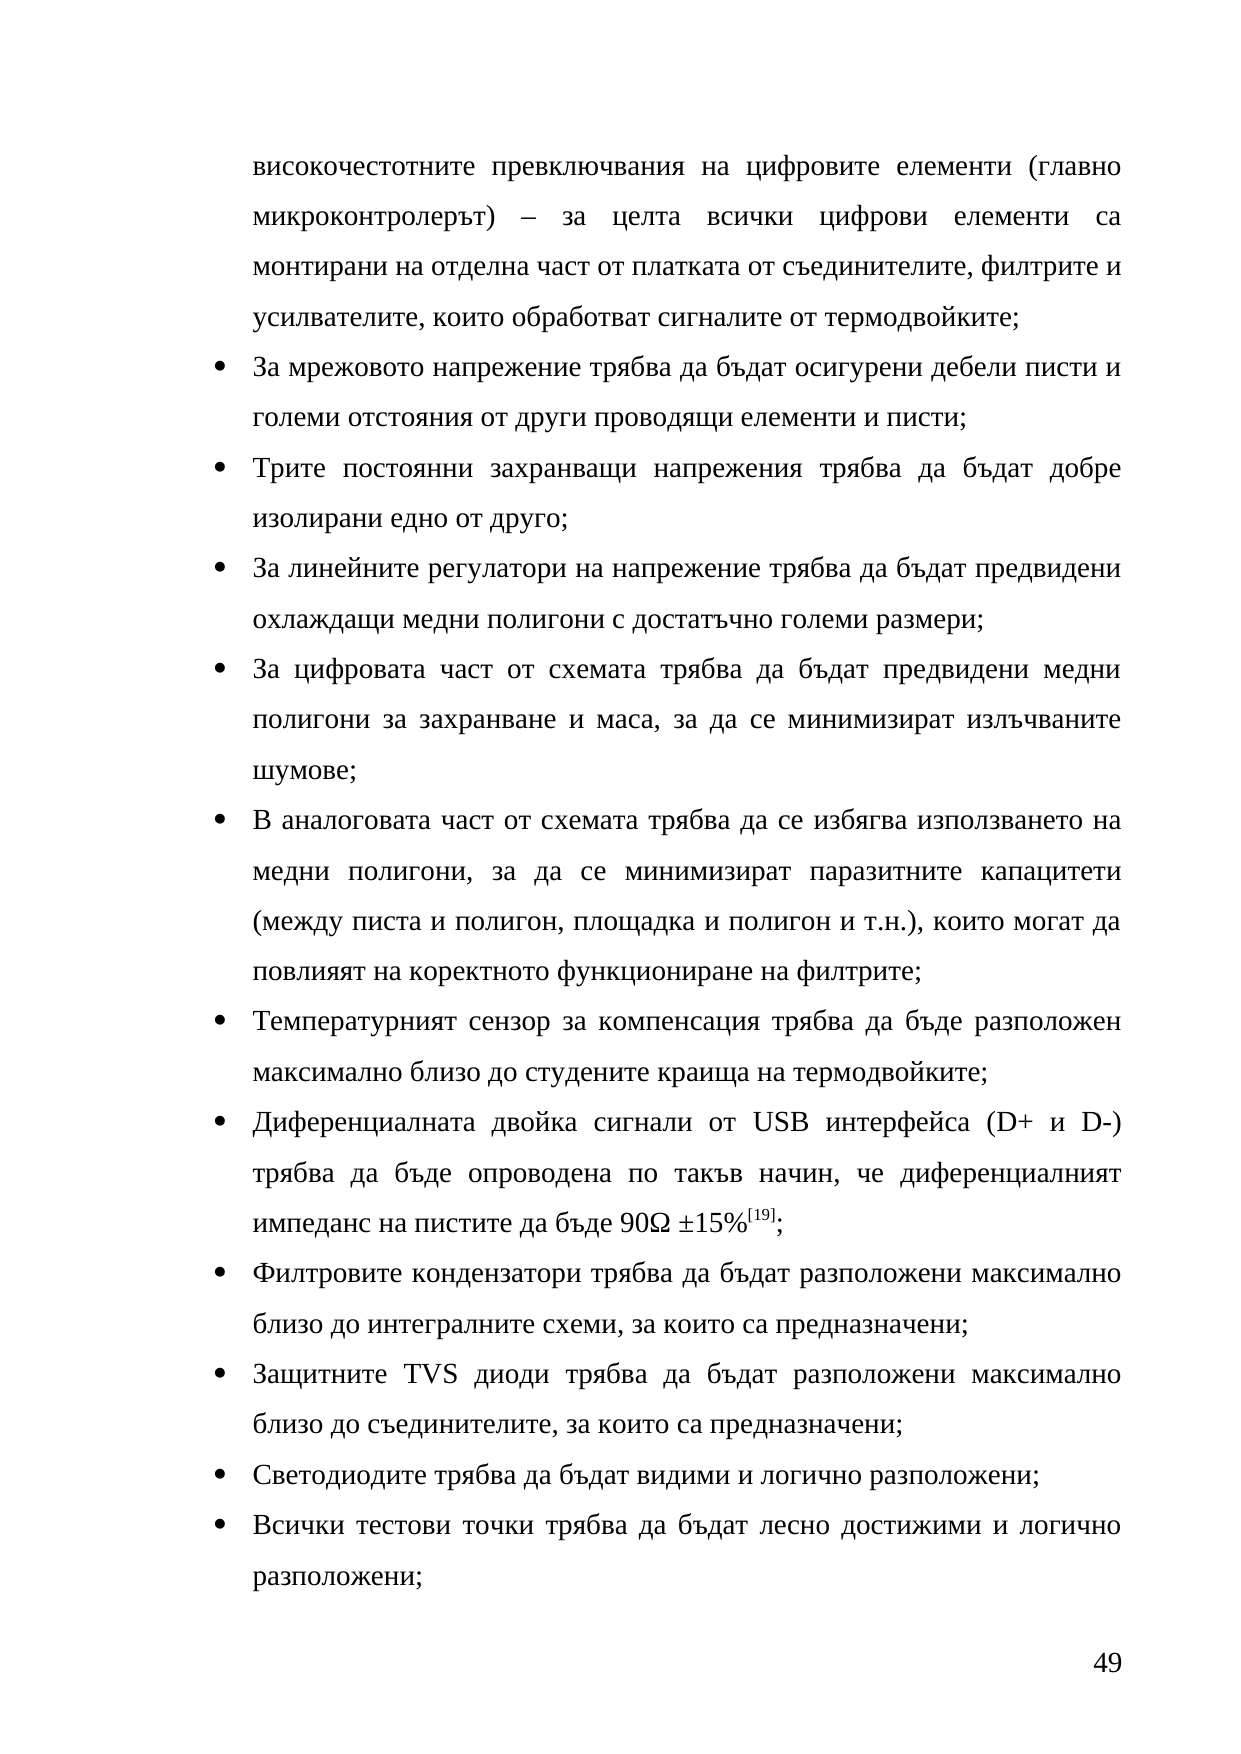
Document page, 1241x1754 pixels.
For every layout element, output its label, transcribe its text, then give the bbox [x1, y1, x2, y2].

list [215, 148, 1122, 332]
list За мрежовото напрежение трябва да бъдат осигурени дебели писти и големи отстояния от други проводящи елементи и писти; [215, 349, 1122, 433]
list Защитните TVS диоди трябва да бъдат разположени максимално близо до съединителите, за които са предназначени; [215, 1356, 1122, 1440]
list Температурният сензор за компенсация трябва да бъде разположен максимално близо до студените краища на термодвойките; [215, 1003, 1122, 1087]
list Трите постоянни захранващи напрежения трябва да бъдат добре изолирани едно от друго; [215, 450, 1122, 534]
list За цифровата част от схемата трябва да бъдат предвидени медни полигони за захранване и маса, за да се минимизират излъчваните шумове; [215, 651, 1122, 785]
list За линейните регулатори на напрежение трябва да бъдат предвидени охлаждащи медни полигони с достатъчно големи размери; [215, 550, 1122, 634]
list Всички тестови точки трябва да бъдат лесно достижими и логично разположени; [215, 1507, 1122, 1591]
list Светодиодите трябва да бъдат видими и логично разположени; [215, 1457, 1122, 1490]
list Диференциалната двойка сигнали от USB интерфейса (D+ и D-) трябва да бъде опроводена по такъв начин, че диференциалният импеданс на пистите да бъде 90Ω ±15%[19]; [215, 1104, 1122, 1238]
list В аналоговата част от схемата трябва да се избягва използването на медни полигони, за да се минимизират паразитните капацитети (между писта и полигон, площадка и полигон и т.н.), които могат да повлияят на коректното функциониране на филтрите; [215, 802, 1122, 987]
list Филтровите кондензатори трябва да бъдат разположени максимално близо до интегралните схеми, за които са предназначени; [215, 1255, 1122, 1339]
